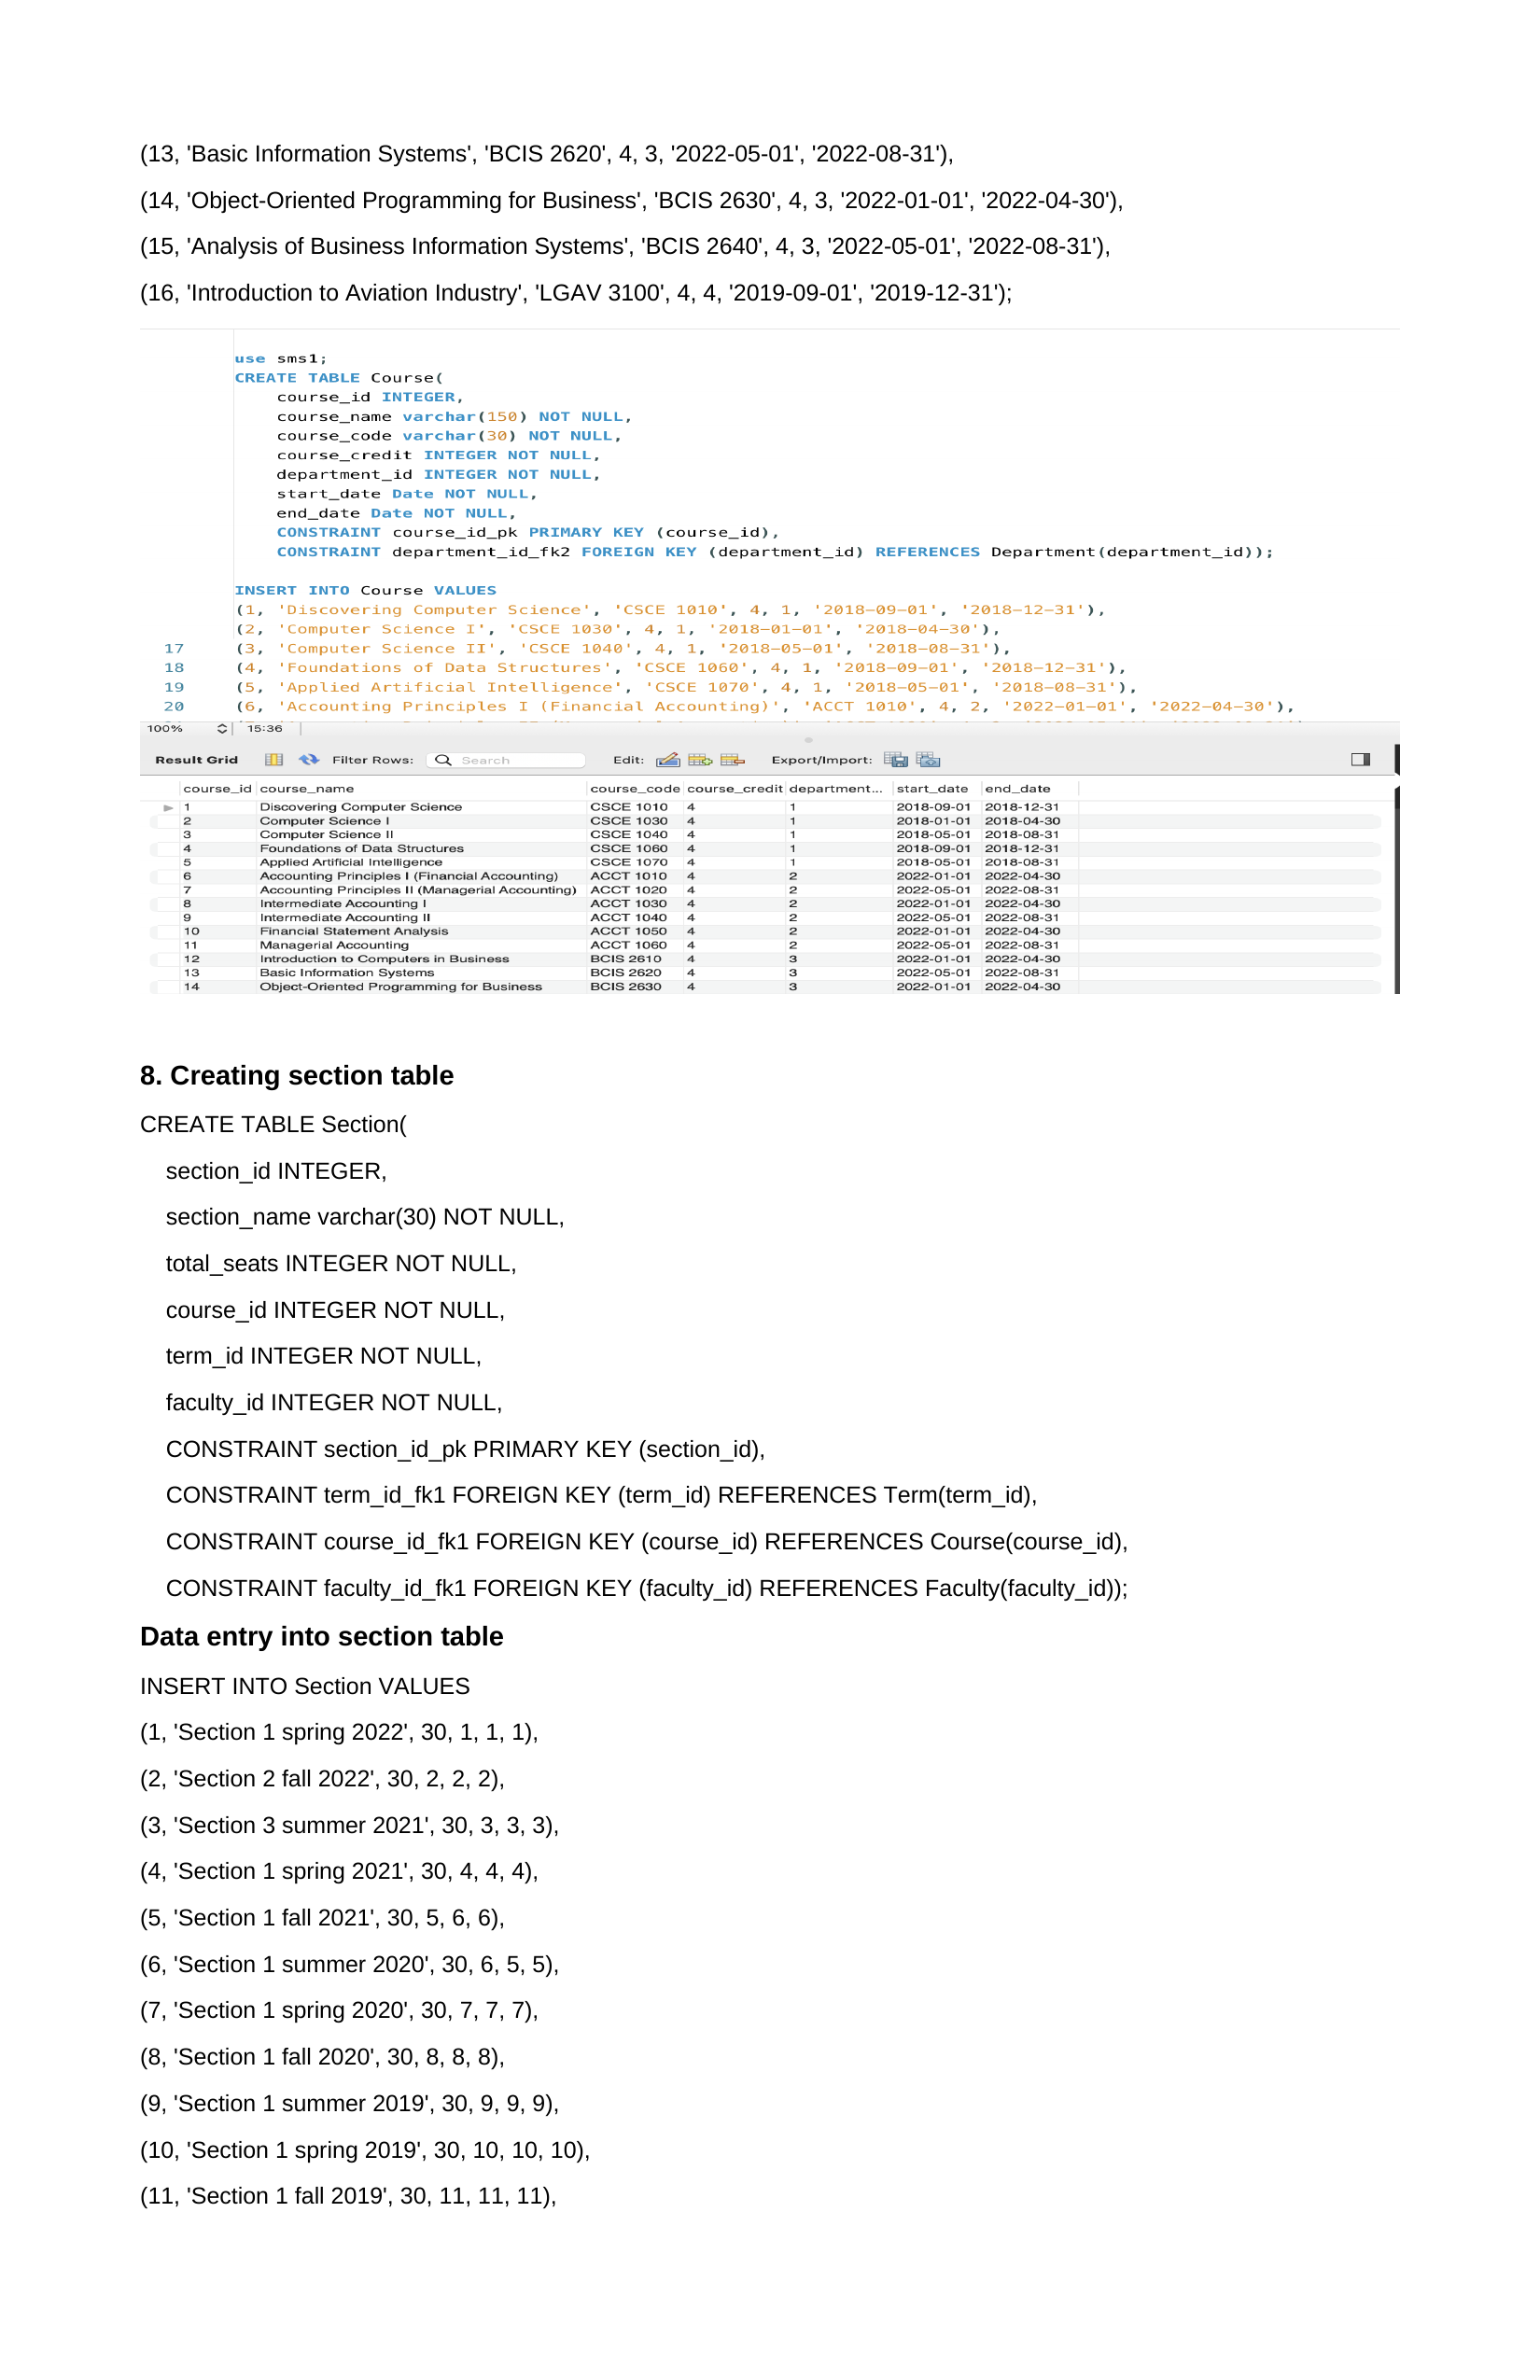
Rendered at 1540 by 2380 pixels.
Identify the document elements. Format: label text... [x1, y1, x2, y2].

text section_id INTEGER, [140, 1156, 1400, 1183]
text (8, 'Section 1 fall 2020', 30, 8, 8, 8), [140, 2043, 1400, 2070]
text faculty_id INTEGER NOT NULL, [140, 1389, 1400, 1416]
text course_id INTEGER NOT NULL, [140, 1296, 1400, 1323]
text (13, 'Basic Information Systems', 'BCIS 2620', 4, 3, '2022-05-01', '2022-08-31'), [140, 140, 1400, 167]
text (6, 'Section 1 summer 2020', 30, 6, 5, 5), [140, 1951, 1400, 1977]
text CONSTRAINT term_id_fk1 FOREIGN KEY (term_id) REFERENCES Term(term_id), [140, 1481, 1400, 1508]
text CONSTRAINT section_id_pk PRIMARY KEY (section_id), [140, 1435, 1400, 1462]
text (15, 'Analysis of Business Information Systems', 'BCIS 2640', 4, 3, '2022-05-01', '2022-08-31'), [140, 232, 1400, 259]
text (3, 'Section 3 summer 2021', 30, 3, 3, 3), [140, 1812, 1400, 1838]
text CREATE TABLE Section( [140, 1111, 1400, 1138]
text CONSTRAINT course_id_fk1 FOREIGN KEY (course_id) REFERENCES Course(course_id), [140, 1528, 1400, 1555]
text (16, 'Introduction to Aviation Industry', 'LGAV 3100', 4, 4, '2019-09-01', '2019-12-31'); [140, 279, 1400, 306]
text (14, 'Object-Oriented Programming for Business', 'BCIS 2630', 4, 3, '2022-01-01', '2022-04-30'), [140, 187, 1400, 213]
text total_seats INTEGER NOT NULL, [140, 1250, 1400, 1277]
text term_id INTEGER NOT NULL, [140, 1342, 1400, 1369]
text (10, 'Section 1 spring 2019', 30, 10, 10, 10), [140, 2135, 1400, 2163]
text (11, 'Section 1 fall 2019', 30, 11, 11, 11), [140, 2182, 1400, 2209]
text (2, 'Section 2 fall 2022', 30, 2, 2, 2), [140, 1765, 1400, 1792]
text section_name varchar(30) NOT NULL, [140, 1203, 1400, 1230]
text (4, 'Section 1 spring 2021', 30, 4, 4, 4), [140, 1857, 1400, 1884]
text (7, 'Section 1 spring 2020', 30, 7, 7, 7), [140, 1996, 1400, 2023]
text CONSTRAINT faculty_id_fk1 FOREIGN KEY (faculty_id) REFERENCES Faculty(faculty_id)); [140, 1575, 1400, 1602]
text (1, 'Section 1 spring 2022', 30, 1, 1, 1), [140, 1718, 1400, 1745]
text Data entry into section table [140, 1620, 1400, 1652]
text 8. Creating section table [140, 1059, 1400, 1090]
picture [140, 325, 1400, 994]
text (9, 'Section 1 summer 2019', 30, 9, 9, 9), [140, 2090, 1400, 2117]
text INSERT INTO Section VALUES [140, 1673, 1400, 1699]
text (5, 'Section 1 fall 2021', 30, 5, 6, 6), [140, 1904, 1400, 1931]
